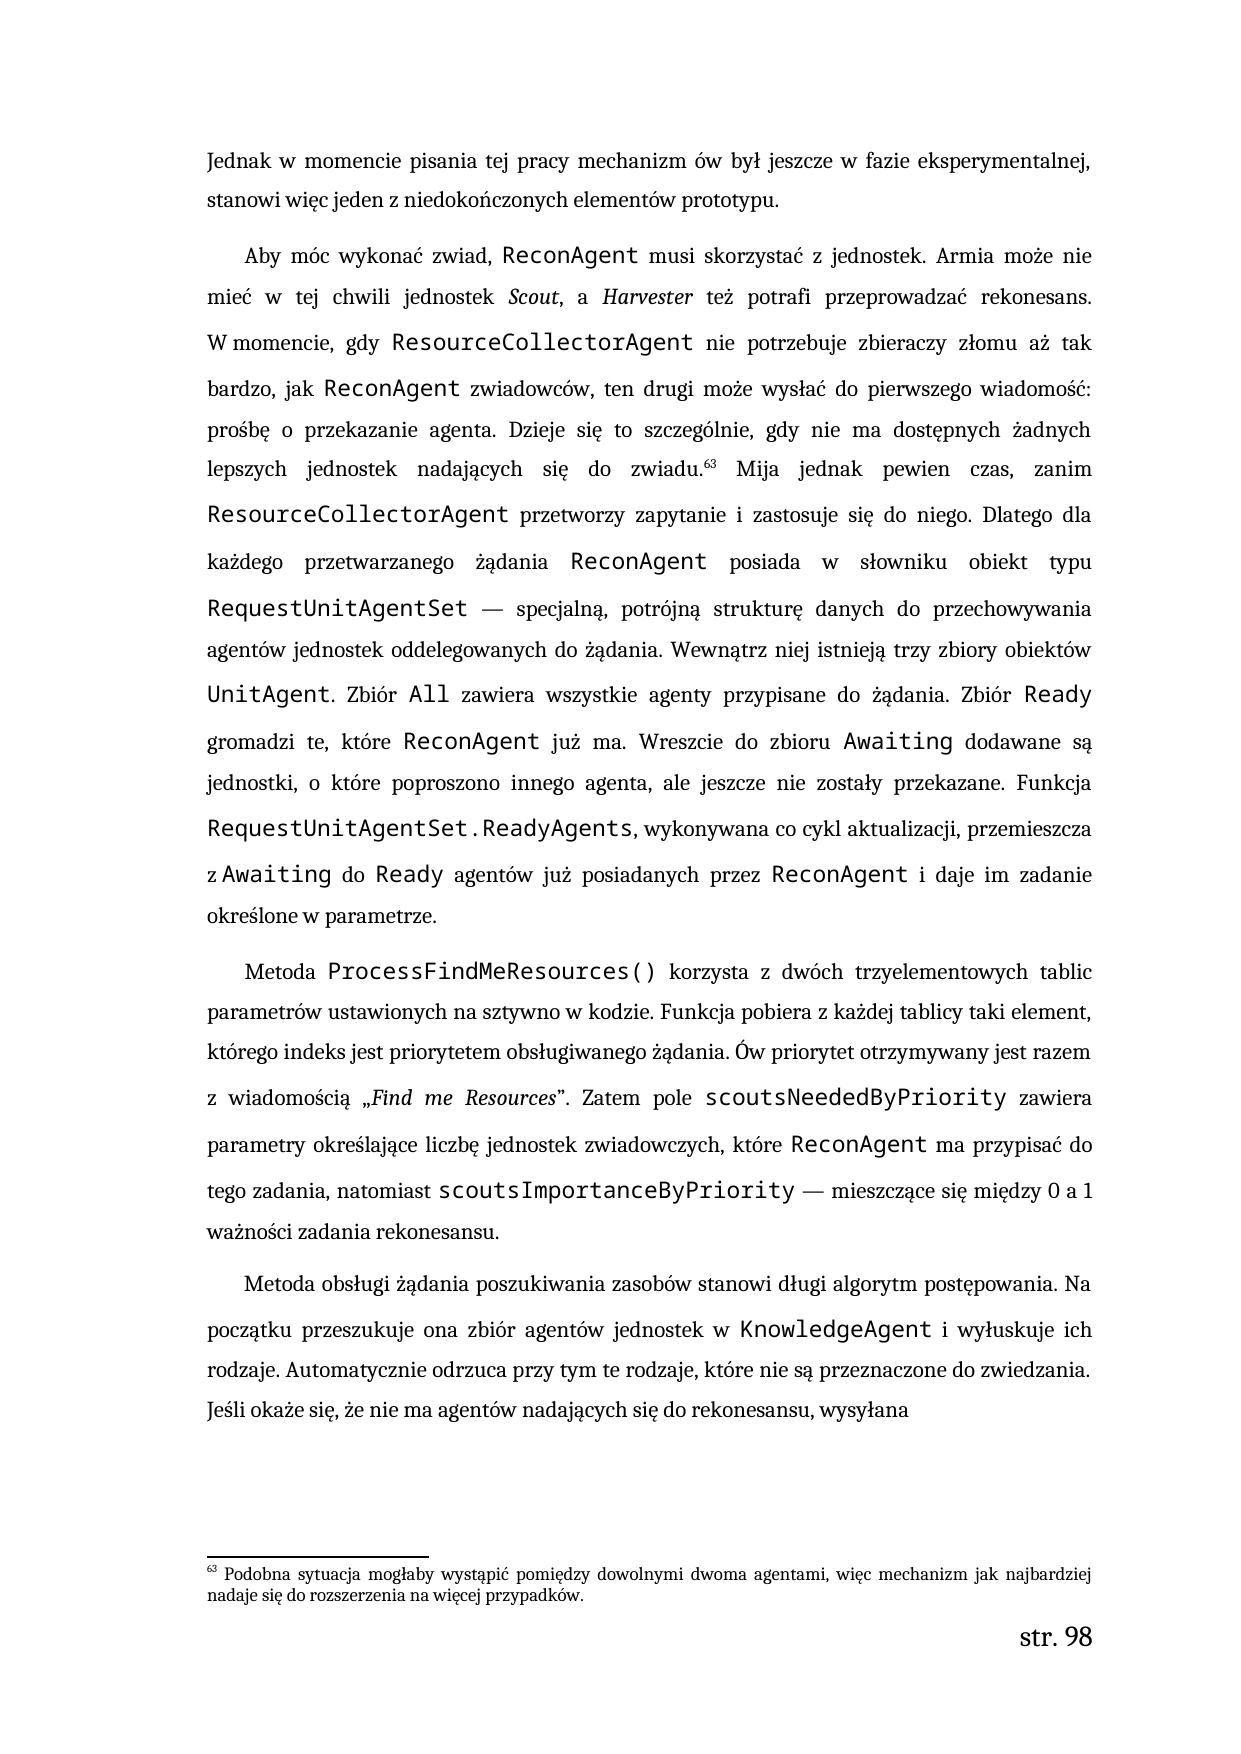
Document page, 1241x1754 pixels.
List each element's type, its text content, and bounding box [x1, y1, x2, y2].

text Metoda obsługi żądania poszukiwania zasobów stanowi długi algorytm postępowania. Na początku przeszukuje ona zbiór agentów jednostek w KnowledgeAgent i wyłuskuje ich rodzaje. Automatycznie odrzuca przy tym te rodzaje, które nie są przeznaczone do zwiedzania. Jeśli okaże się, że nie ma agentów nadających się do rekonesansu, wysyłana [207, 1271, 1092, 1423]
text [207, 148, 1092, 213]
text Aby móc wykonać zwiad, ReconAgent musi skorzystać z jednostek. Armia może nie mieć w tej chwili jednostek Scout, a Harvester też potrafi przeprowadzać rekonesans. W momencie, gdy ResourceCollectorAgent nie potrzebuje zbieraczy złomu aż tak bardzo, jak ReconAgent zwiadowców, ten drugi może wysłać do pierwszego wiadomość: prośbę o przekazanie agenta. Dzieje się to szczególnie, gdy nie ma dostępnych żadnych lepszych jednostek nadających się do zwiadu. Mija jednak pewien czas, zanim ResourceCollectorAgent przetworzy zapytanie i zastosuje się do niego. Dlatego dla każdego przetwarzanego żądania ReconAgent posiada w słowniku obiekt typu RequestUnitAgentSet — specjalną, potrójną strukturę danych do przechowywania agentów jednostek oddelegowanych do żądania. Wewnątrz niej istnieją trzy zbiory obiektów UnitAgent. Zbiór All zawiera wszystkie agenty przypisane do żądania. Zbiór Ready gromadzi te, które ReconAgent już ma. Wreszcie do zbioru Awaiting dodawane są jednostki, o które poproszono innego agenta, ale jeszcze nie zostały przekazane. Funkcja RequestUnitAgentSet.ReadyAgents, wykonywana co cykl aktualizacji, przemieszcza z Awaiting do Ready agentów już posiadanych przez ReconAgent i daje im zadanie określone w parametrze. [207, 239, 1092, 929]
text Metoda ProcessFindMeResources() korzysta z dwóch trzyelementowych tablic parametrów ustawionych na sztywno w kodzie. Funkcja pobiera z każdej tablicy taki element, którego indeks jest priorytetem obsługiwanego żądania. Ów priorytet otrzymywany jest razem z wiadomością „Find me Resources”. Zatem pole scoutsNeededByPriority zawiera parametry określające liczbę jednostek zwiadowczych, które ReconAgent ma przypisać do tego zadania, natomiast scoutsImportanceByPriority — mieszczące się między 0 a 1 ważności zadania rekonesansu. [207, 955, 1092, 1245]
